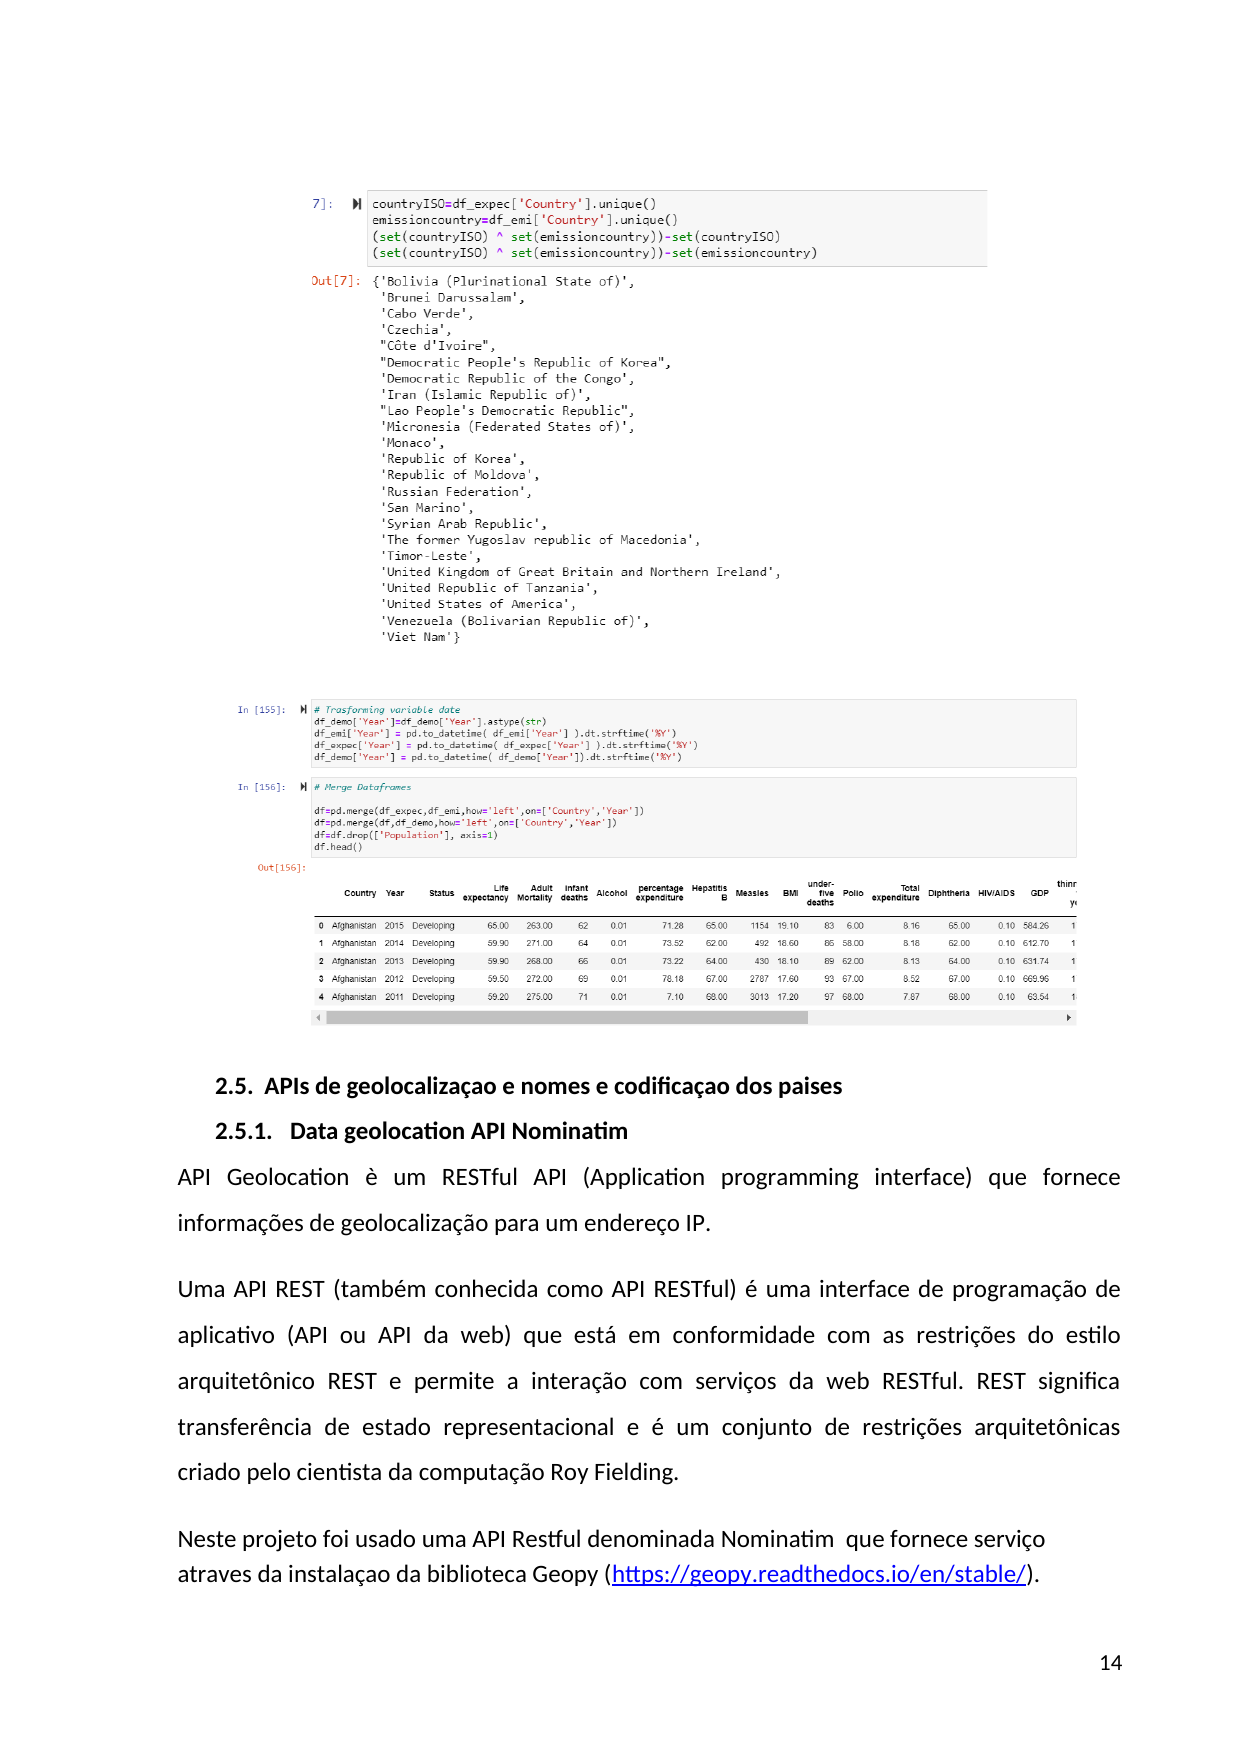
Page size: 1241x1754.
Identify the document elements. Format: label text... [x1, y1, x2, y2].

picture [222, 693, 1078, 1036]
picture [312, 177, 988, 659]
text Uma API REST (também conhecida como API RESTful) é uma interface de programação de aplicativo (API ou API da web) que está em conformidade com as restrições do estilo arquitetônico REST e permite a interação com serviços da web RESTful. REST significa transferência de estado representacional e é um conjunto de restrições arquitetônicas criado pelo cientista da computação Roy Fielding. [177, 1273, 1122, 1487]
text Neste projeto foi usado uma API Restful denominada Nominatim que fornece serviço atraves da instalaçao da biblioteca Geopy (https://geopy.readthedocs.io/en/stable/). [177, 1523, 1122, 1588]
text API Geolocation è um RESTful API (Application programming interface) que fornece informações de geolocalização para um endereço IP. [177, 1161, 1122, 1237]
subtitle APIs de geolocalizaçao e nomes e codificaçao dos paises [215, 1070, 1122, 1100]
subtitle Data geolocation API Nominatim [215, 1116, 1122, 1146]
